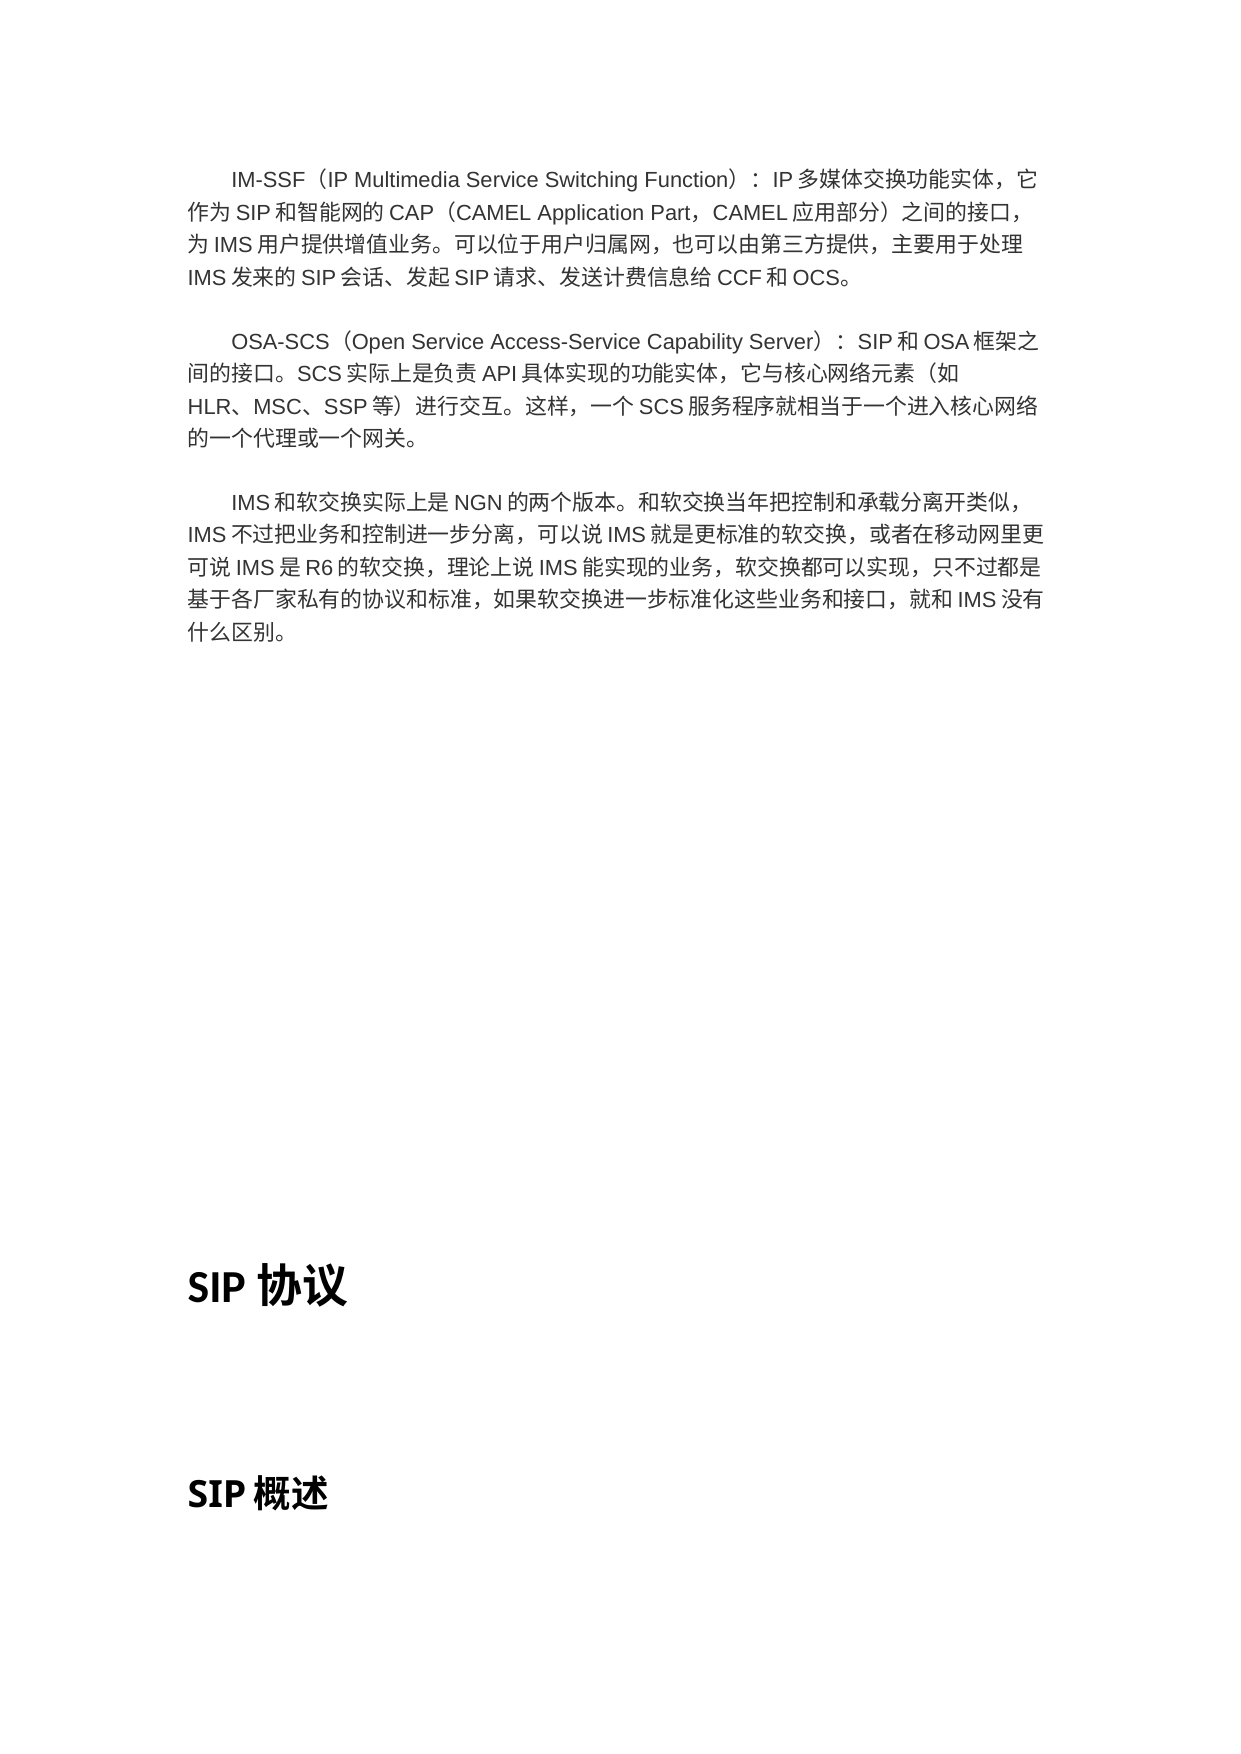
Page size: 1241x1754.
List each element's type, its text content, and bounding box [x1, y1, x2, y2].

text OSA-SCS（Open Service Access-Service Capability Server）：SIP和OSA框架之间的接口。SCS实际上是负责API具体实现的功能实体，它与核心网络元素（如HLR、MSC、SSP等）进行交互。这样，一个SCS服务程序就相当于一个进入核心网络的一个代理或一个网关。 [187, 323, 1053, 453]
subtitle SIP 协议 [187, 1234, 1053, 1332]
text IM-SSF（IP Multimedia Service Switching Function）：IP多媒体交换功能实体，它作为SIP和智能网的CAP（CAMEL Application Part，CAMEL应用部分）之间的接口，为IMS用户提供增值业务。可以位于用户归属网，也可以由第三方提供，主要用于处理IMS发来的SIP会话、发起SIP请求、发送计费信息给CCF和OCS。 [187, 162, 1053, 292]
text IMS和软交换实际上是NGN的两个版本。和软交换当年把控制和承载分离开类似，IMS不过把业务和控制进一步分离，可以说IMS就是更标准的软交换，或者在移动网里更可说IMS是R6的软交换，理论上说IMS能实现的业务，软交换都可以实现，只不过都是基于各厂家私有的协议和标准，如果软交换进一步标准化这些业务和接口，就和IMS没有什么区别。 [187, 484, 1053, 647]
subtitle SIP概述 [187, 1459, 1053, 1524]
